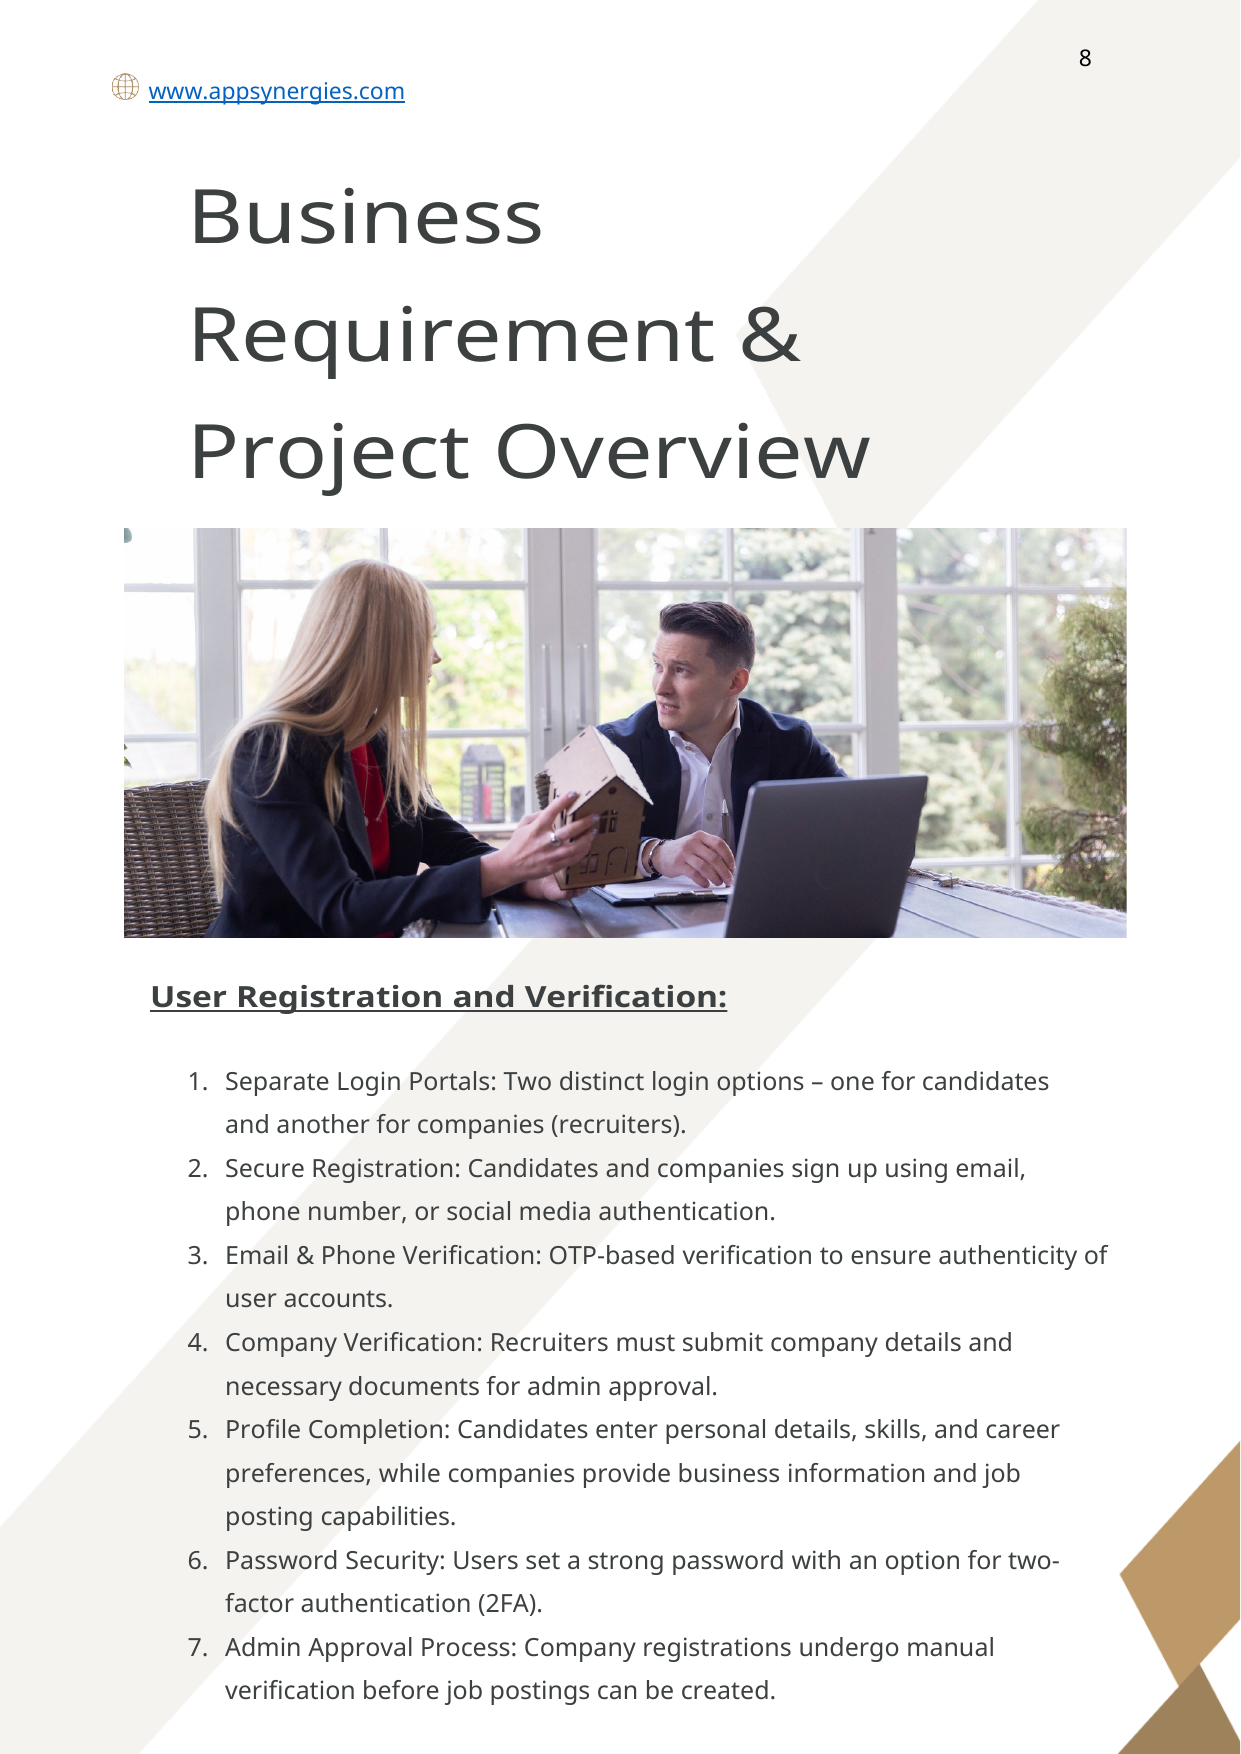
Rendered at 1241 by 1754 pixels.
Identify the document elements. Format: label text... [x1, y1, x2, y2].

list Company Verification: Recruiters must submit company details and necessary documents for admin approval. [187, 1324, 1096, 1402]
text User Registration and Verification: [150, 567, 1240, 1016]
text www.appsynergies.com [112, 74, 1240, 106]
text 8 [1078, 42, 1240, 73]
list Email & Phone Verification: OTP-based verification to ensure authenticity of user accounts. [187, 1237, 1140, 1315]
list Password Security: Users set a strong password with an option for two-factor authentication (2FA). [187, 1542, 1089, 1620]
picture [0, 0, 1241, 1754]
list Separate Login Portals: Two distinct login options – one for candidates and another for companies (recruiters). [187, 1063, 1064, 1141]
list Profile Completion: Candidates enter personal details, skills, and career preferences, while companies provide business information and job posting capabilities. [187, 1412, 1072, 1533]
text Business Requirement & Project Overview [187, 163, 1034, 500]
list Secure Registration: Candidates and companies sign up using email, phone number, or social media authentication. [187, 1150, 1062, 1228]
list Admin Approval Process: Company registrations undergo manual verification before job postings can be created. [187, 1629, 1082, 1707]
